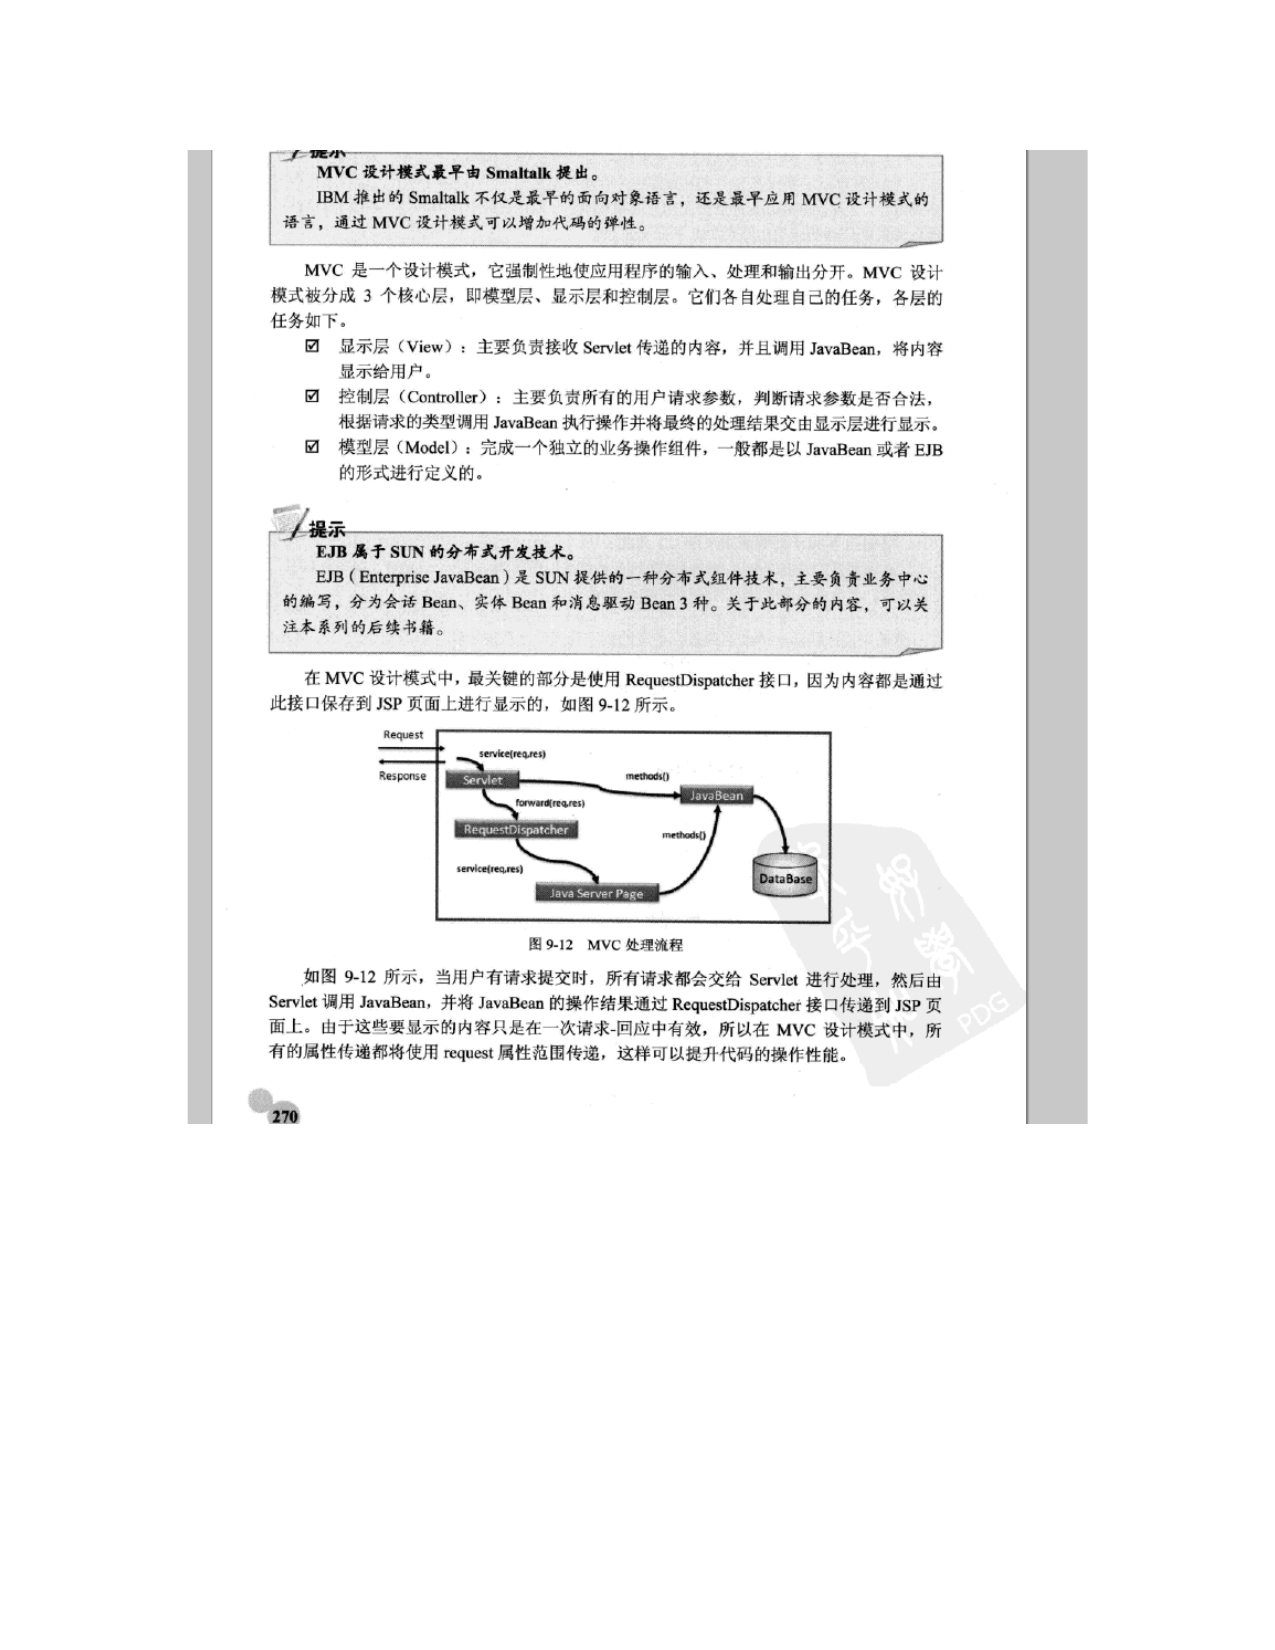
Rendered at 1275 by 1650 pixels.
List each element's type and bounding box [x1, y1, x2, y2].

picture [187, 150, 1088, 1124]
